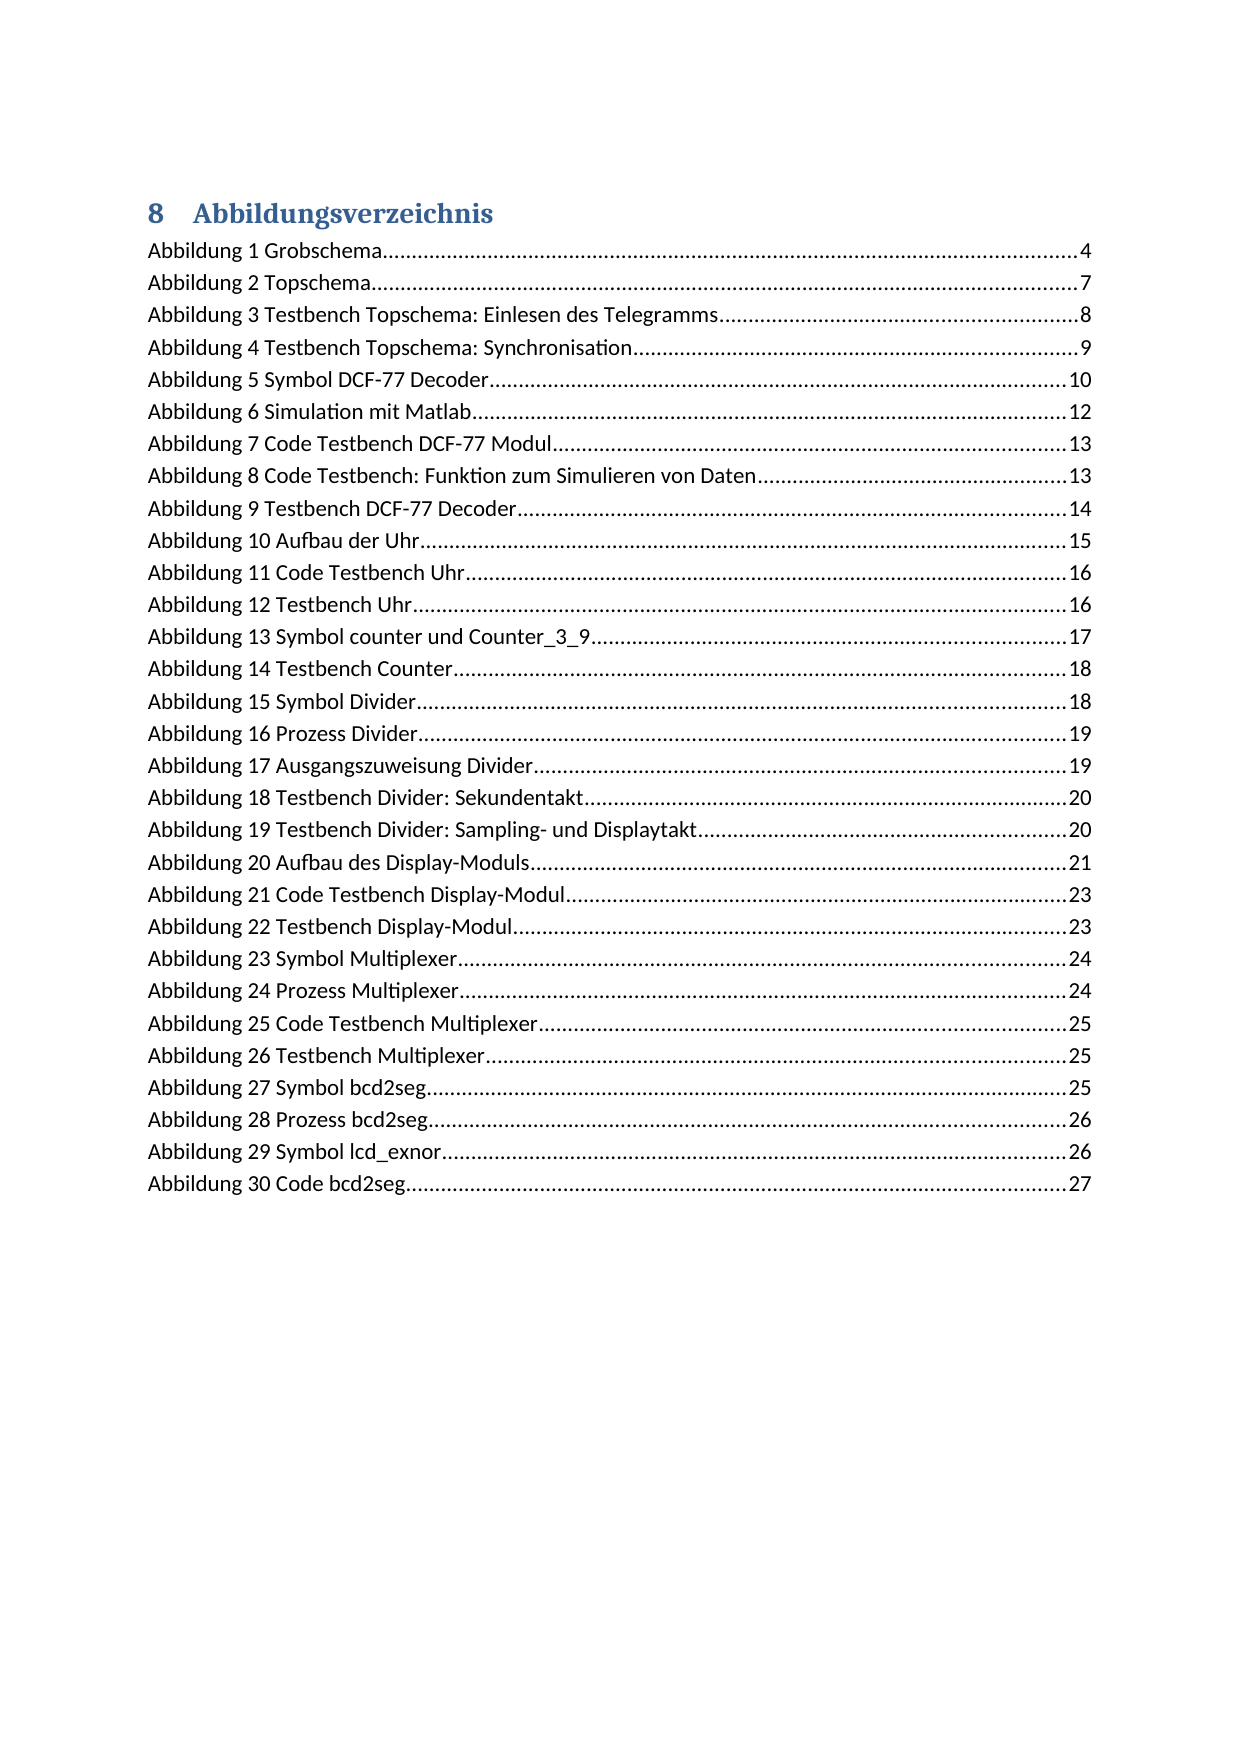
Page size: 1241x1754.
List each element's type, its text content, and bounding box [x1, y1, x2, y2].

text Abbildung 16 Prozess Divider 19 [148, 719, 1093, 747]
text Abbildung 26 Testbench Multiplexer 25 [148, 1041, 1093, 1069]
text Abbildung 19 Testbench Divider: Sampling- und Displaytakt 20 [148, 816, 1093, 843]
text Abbildung 13 Symbol counter und Counter_3_9 17 [148, 622, 1093, 650]
subtitle Abbildungsverzeichnis [148, 198, 1093, 231]
text Abbildung 23 Symbol Multiplexer 24 [148, 944, 1093, 972]
text Abbildung 17 Ausgangszuweisung Divider 19 [148, 751, 1093, 779]
text Abbildung 21 Code Testbench Display-Modul 23 [148, 880, 1093, 908]
text Abbildung 22 Testbench Display-Modul 23 [148, 912, 1093, 940]
text Abbildung 3 Testbench Topschema: Einlesen des Telegramms 8 [148, 301, 1093, 328]
text Abbildung 11 Code Testbench Uhr 16 [148, 558, 1093, 586]
text Abbildung 25 Code Testbench Multiplexer 25 [148, 1009, 1093, 1037]
text Abbildung 9 Testbench DCF-77 Decoder 14 [148, 494, 1093, 522]
text Abbildung 8 Code Testbench: Funktion zum Simulieren von Daten 13 [148, 461, 1093, 489]
text Abbildung 14 Testbench Counter 18 [148, 654, 1093, 683]
text Abbildung 6 Simulation mit Matlab 12 [148, 397, 1093, 425]
text Abbildung 30 Code bcd2seg 27 [148, 1169, 1093, 1198]
text Abbildung 15 Symbol Divider 18 [148, 687, 1093, 715]
text Abbildung 4 Testbench Topschema: Synchronisation 9 [148, 333, 1093, 361]
text Abbildung 12 Testbench Uhr 16 [148, 590, 1093, 618]
text Abbildung 7 Code Testbench DCF-77 Modul 13 [148, 429, 1093, 457]
text Abbildung 2 Topschema 7 [148, 268, 1093, 296]
text Abbildung 29 Symbol lcd_exnor 26 [148, 1137, 1093, 1165]
text Abbildung 5 Symbol DCF-77 Decoder 10 [148, 365, 1093, 393]
text Abbildung 27 Symbol bcd2seg 25 [148, 1073, 1093, 1101]
text Abbildung 28 Prozess bcd2seg 26 [148, 1105, 1093, 1133]
text Abbildung 10 Aufbau der Uhr 15 [148, 526, 1093, 554]
text Abbildung 18 Testbench Divider: Sekundentakt 20 [148, 783, 1093, 811]
text Abbildung 24 Prozess Multiplexer 24 [148, 976, 1093, 1004]
text Abbildung 1 Grobschema 4 [148, 236, 1093, 264]
text Abbildung 20 Aufbau des Display-Moduls 21 [148, 848, 1093, 876]
